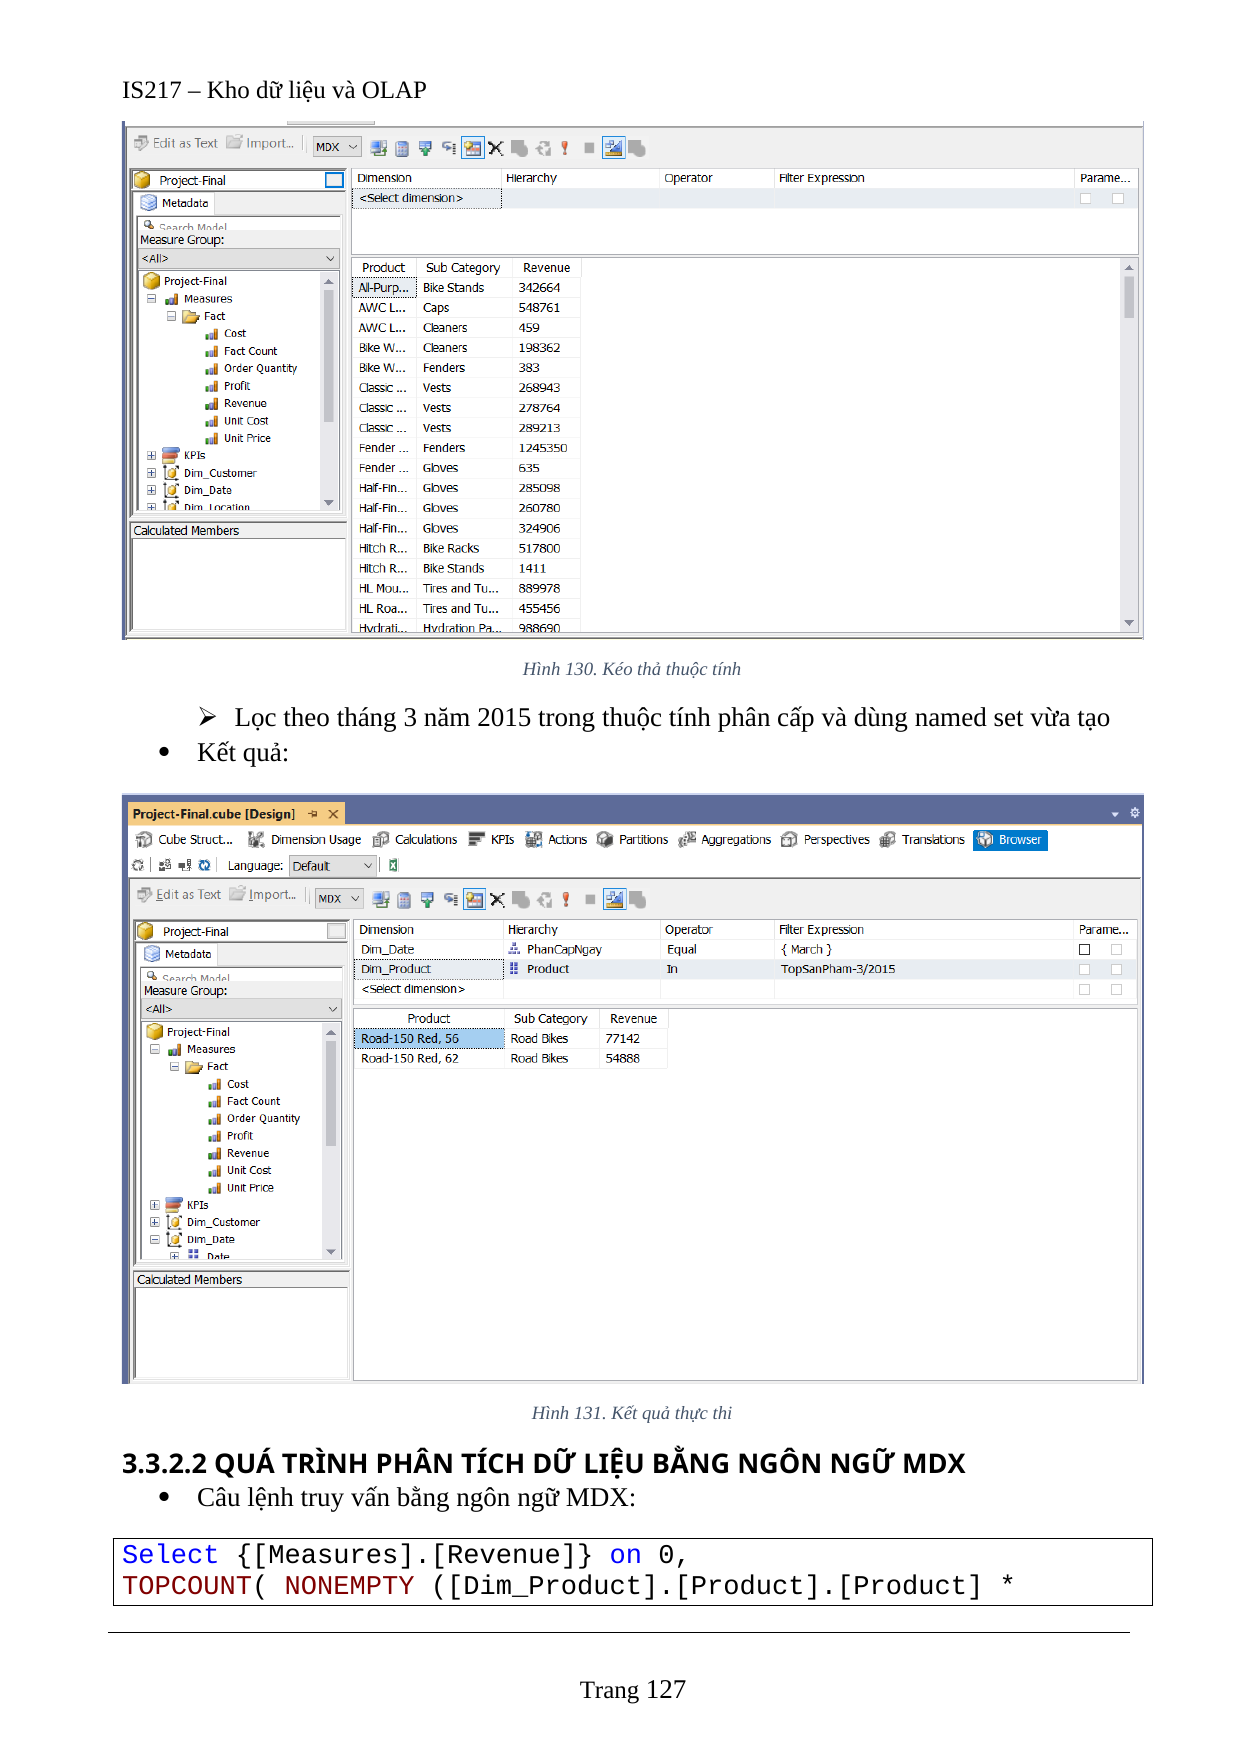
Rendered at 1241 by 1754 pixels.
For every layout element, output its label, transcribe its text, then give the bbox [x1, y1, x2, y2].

text Select {[Measures].[Revenue]} on 0, [114, 1539, 1152, 1569]
subtitle 3.3.2.2 QUÁ TRÌNH PHÂN TÍCH DỮ LIỆU BẰNG NGÔN NGỮ MDX [122, 1444, 1144, 1481]
list Lọc theo tháng 3 năm 2015 trong thuộc tính phân cấp và dùng named set vừa tạo [197, 701, 1144, 732]
text Hình 130. Kéo thả thuộc tính [122, 658, 1144, 680]
text TOPCOUNT( NONEMPTY ([Dim_Product].[Product].[Product] * [114, 1569, 1152, 1605]
picture [121, 793, 1144, 1384]
list Câu lệnh truy vấn bằng ngôn ngữ MDX: [159, 1481, 1144, 1513]
picture [121, 121, 1144, 640]
list Kết quả: [159, 737, 1144, 768]
text Hình 131. Kết quả thực thi [122, 1402, 1144, 1424]
